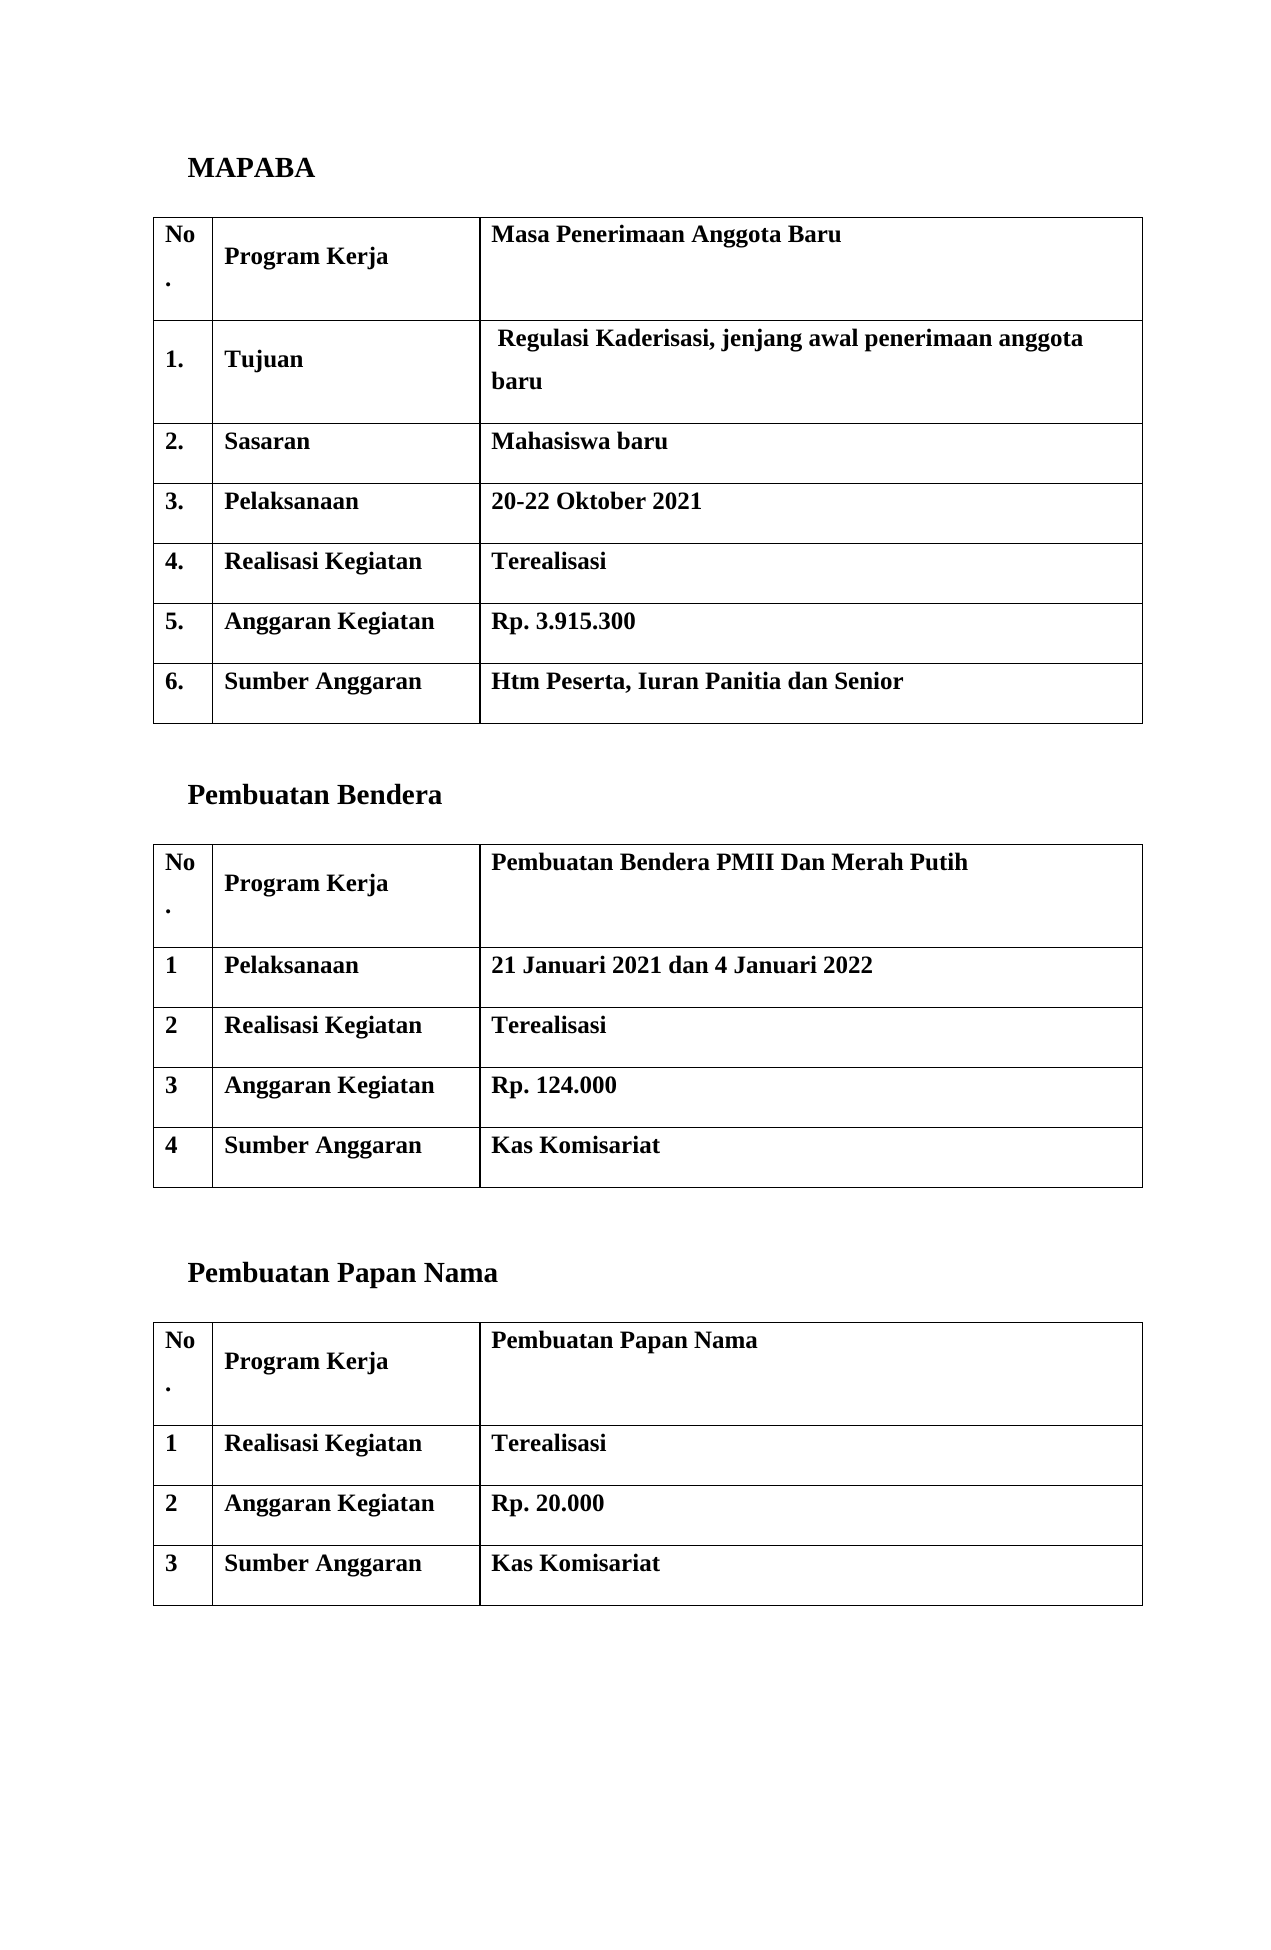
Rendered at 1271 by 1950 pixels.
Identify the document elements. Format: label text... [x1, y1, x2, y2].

table_header Program Kerja [213, 1323, 479, 1425]
table_cell 2 [154, 1008, 212, 1067]
table_cell 6. [154, 664, 212, 723]
table_cell 21 Januari 2021 dan 4 Januari 2022 [481, 948, 1142, 1007]
table_cell Kas Komisariat [481, 1546, 1142, 1605]
table_cell 5. [154, 604, 212, 663]
table_cell Mahasiswa baru [481, 424, 1142, 483]
table_cell Terealisasi [481, 1008, 1142, 1067]
table_cell Sasaran [213, 424, 479, 483]
text Pembuatan Bendera [187, 777, 1084, 811]
table_cell Terealisasi [481, 1426, 1142, 1485]
table_cell 1. [154, 321, 212, 423]
table_header Program Kerja [213, 218, 479, 320]
table_cell Regulasi Kaderisasi, jenjang awal penerimaan anggota baru [481, 321, 1142, 423]
table_cell 4. [154, 544, 212, 603]
table_cell 20-22 Oktober 2021 [481, 484, 1142, 543]
table_cell 3 [154, 1546, 212, 1605]
table_cell Rp. 124.000 [481, 1068, 1142, 1127]
text MAPABA [187, 150, 1084, 183]
table_header No. [154, 845, 212, 947]
text Pembuatan Papan Nama [187, 1255, 1084, 1289]
table_header Masa Penerimaan Anggota Baru [481, 218, 1142, 320]
table_cell Realisasi Kegiatan [213, 1008, 479, 1067]
table_header No. [154, 218, 212, 320]
table_cell Sumber Anggaran [213, 664, 479, 723]
table_cell 1 [154, 948, 212, 1007]
table_header Pembuatan Papan Nama [481, 1323, 1142, 1425]
table_header No. [154, 1323, 212, 1425]
table_cell Anggaran Kegiatan [213, 1486, 479, 1545]
table_cell 2 [154, 1486, 212, 1545]
table_header Program Kerja [213, 845, 479, 947]
table_cell Pelaksanaan [213, 484, 479, 543]
table_cell Kas Komisariat [481, 1128, 1142, 1187]
table_cell 1 [154, 1426, 212, 1485]
table_cell Rp. 3.915.300 [481, 604, 1142, 663]
table_cell Rp. 20.000 [481, 1486, 1142, 1545]
table_cell Sumber Anggaran [213, 1546, 479, 1605]
table_cell 4 [154, 1128, 212, 1187]
table_cell Sumber Anggaran [213, 1128, 479, 1187]
table_cell Terealisasi [481, 544, 1142, 603]
table_cell Htm Peserta, Iuran Panitia dan Senior [481, 664, 1142, 723]
table_cell Anggaran Kegiatan [213, 1068, 479, 1127]
table_cell Anggaran Kegiatan [213, 604, 479, 663]
table_cell 3 [154, 1068, 212, 1127]
table_cell Realisasi Kegiatan [213, 1426, 479, 1485]
table_header Pembuatan Bendera PMII Dan Merah Putih [481, 845, 1142, 947]
table_cell 3. [154, 484, 212, 543]
table_cell Realisasi Kegiatan [213, 544, 479, 603]
table_cell Pelaksanaan [213, 948, 479, 1007]
table_cell Tujuan [213, 321, 479, 423]
table_cell 2. [154, 424, 212, 483]
